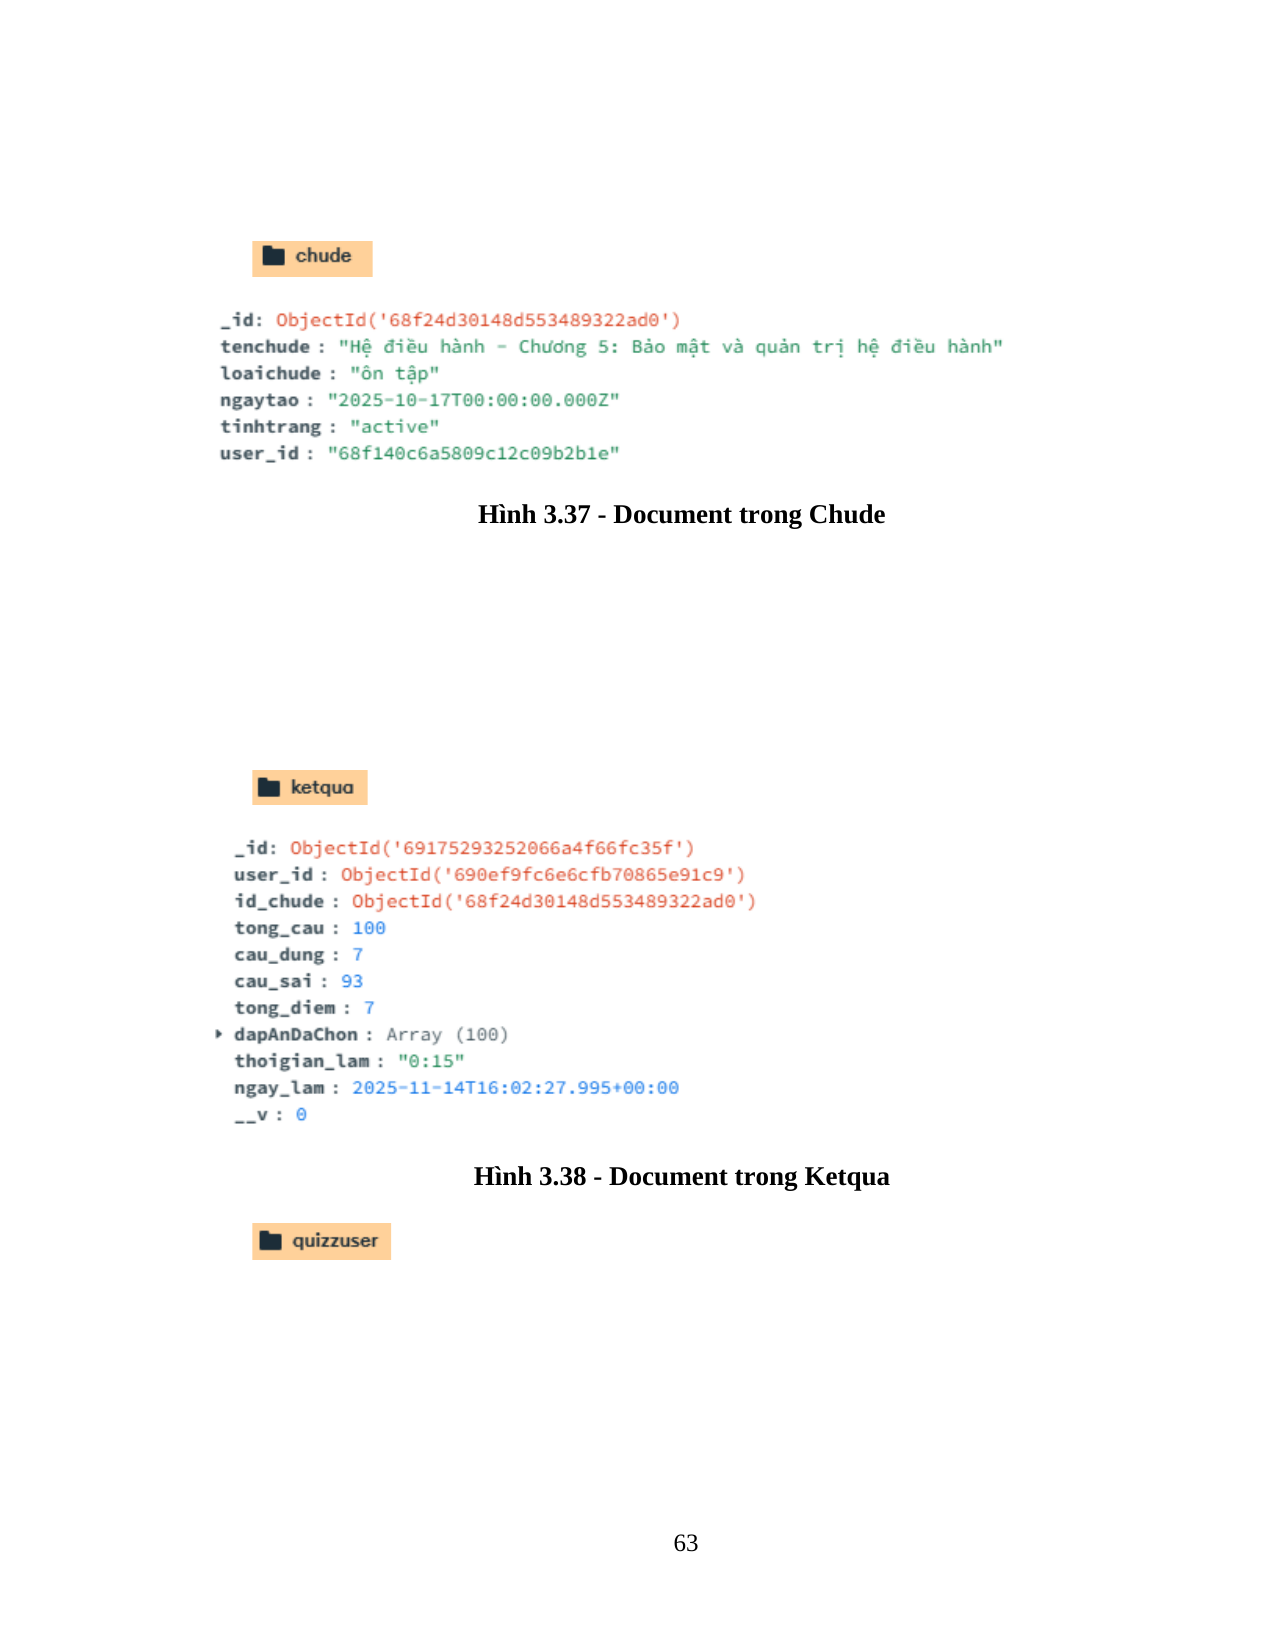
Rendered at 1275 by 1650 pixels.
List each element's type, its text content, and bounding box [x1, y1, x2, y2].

text Hình 3.37 - Document trong Chude [207, 499, 1157, 530]
picture [252, 770, 368, 805]
picture [214, 295, 1024, 480]
text Hình 3.38 - Document trong Ketqua [207, 1160, 1157, 1191]
picture [214, 823, 815, 1141]
picture [252, 241, 373, 277]
picture [252, 1223, 392, 1260]
